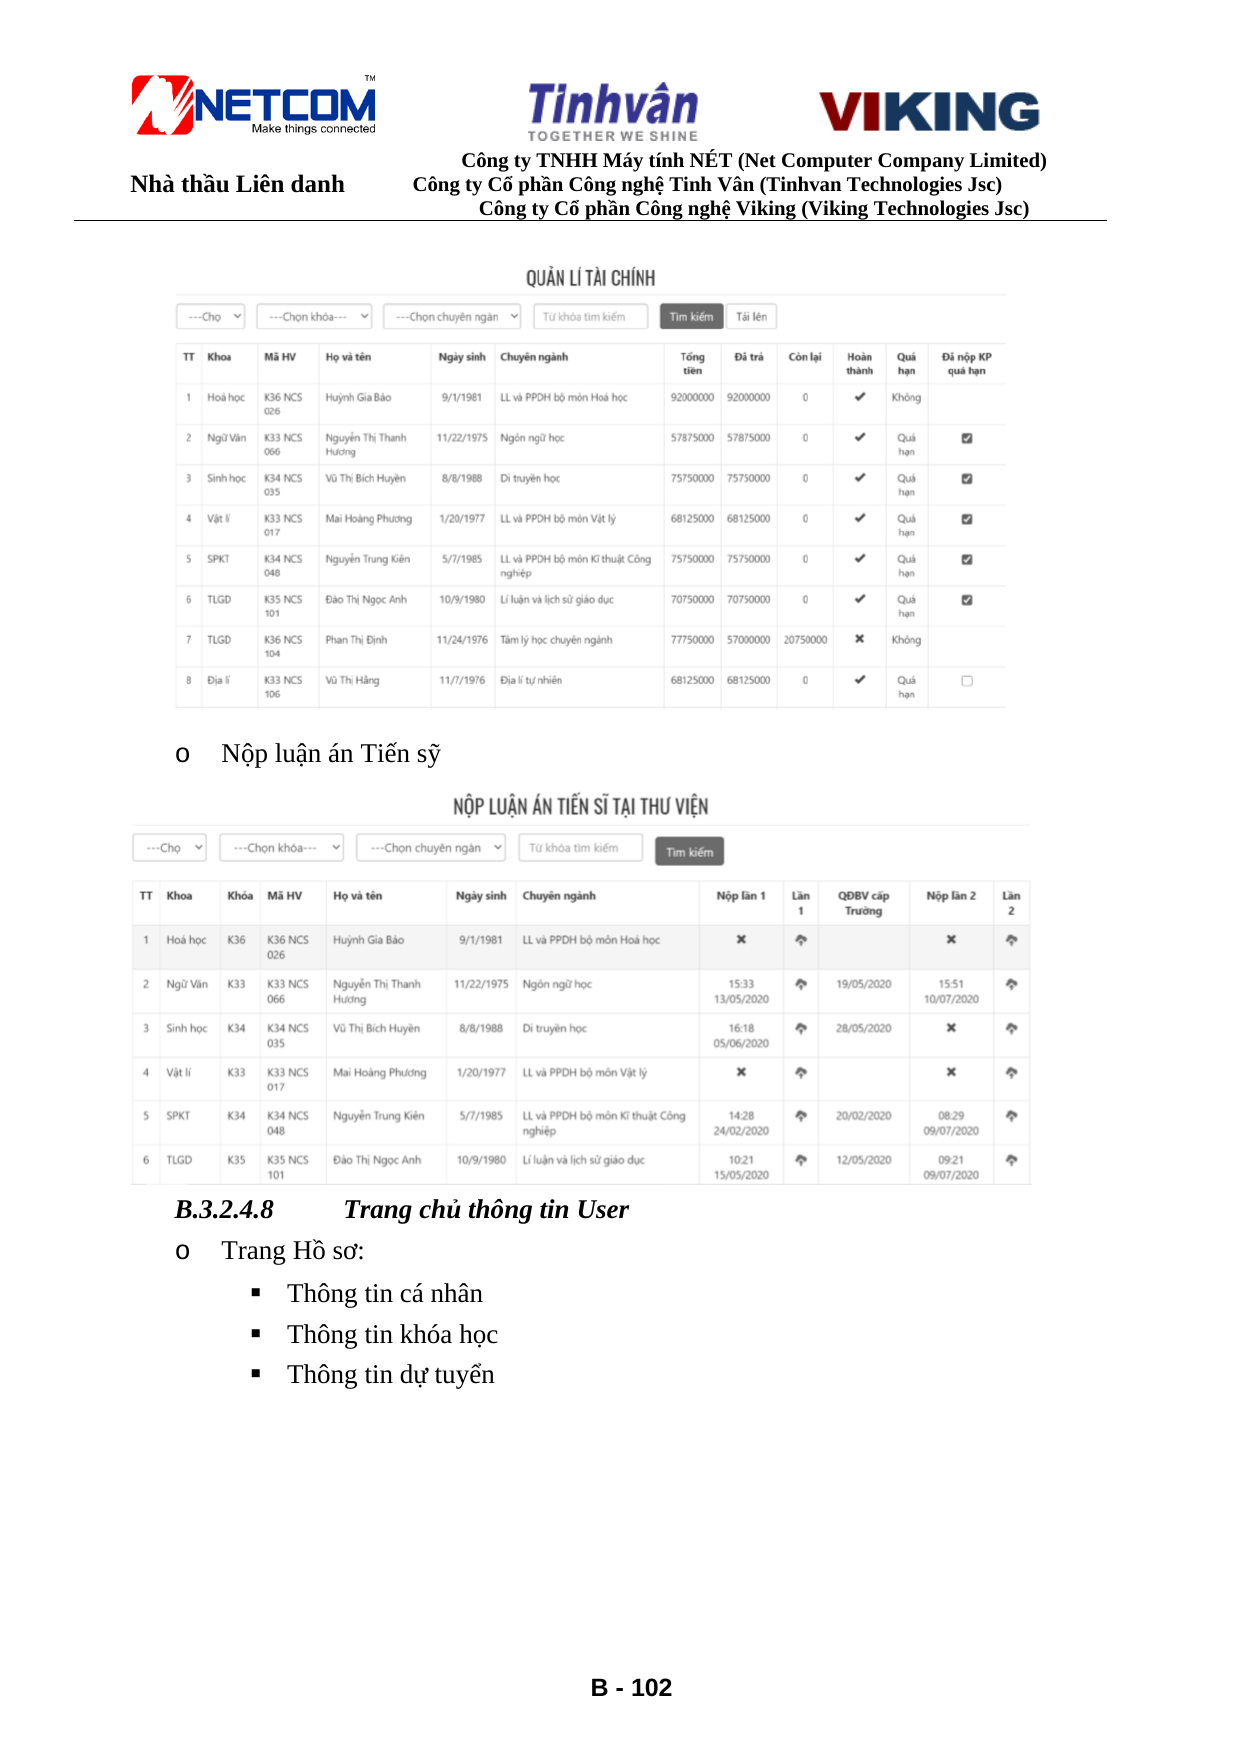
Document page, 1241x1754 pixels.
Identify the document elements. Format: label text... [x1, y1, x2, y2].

list Nộp luận án Tiến sỹ [174, 737, 1063, 770]
subtitle Trang chủ thông tin User [174, 1193, 1063, 1224]
picture [818, 82, 1041, 144]
picture [131, 75, 375, 135]
list Thông tin cá nhân [249, 1277, 1063, 1308]
list Thông tin dự tuyển [249, 1358, 1063, 1390]
picture [528, 82, 698, 141]
list Thông tin khóa học [249, 1318, 1063, 1349]
list Trang Hồ sơ: [174, 1234, 1063, 1267]
